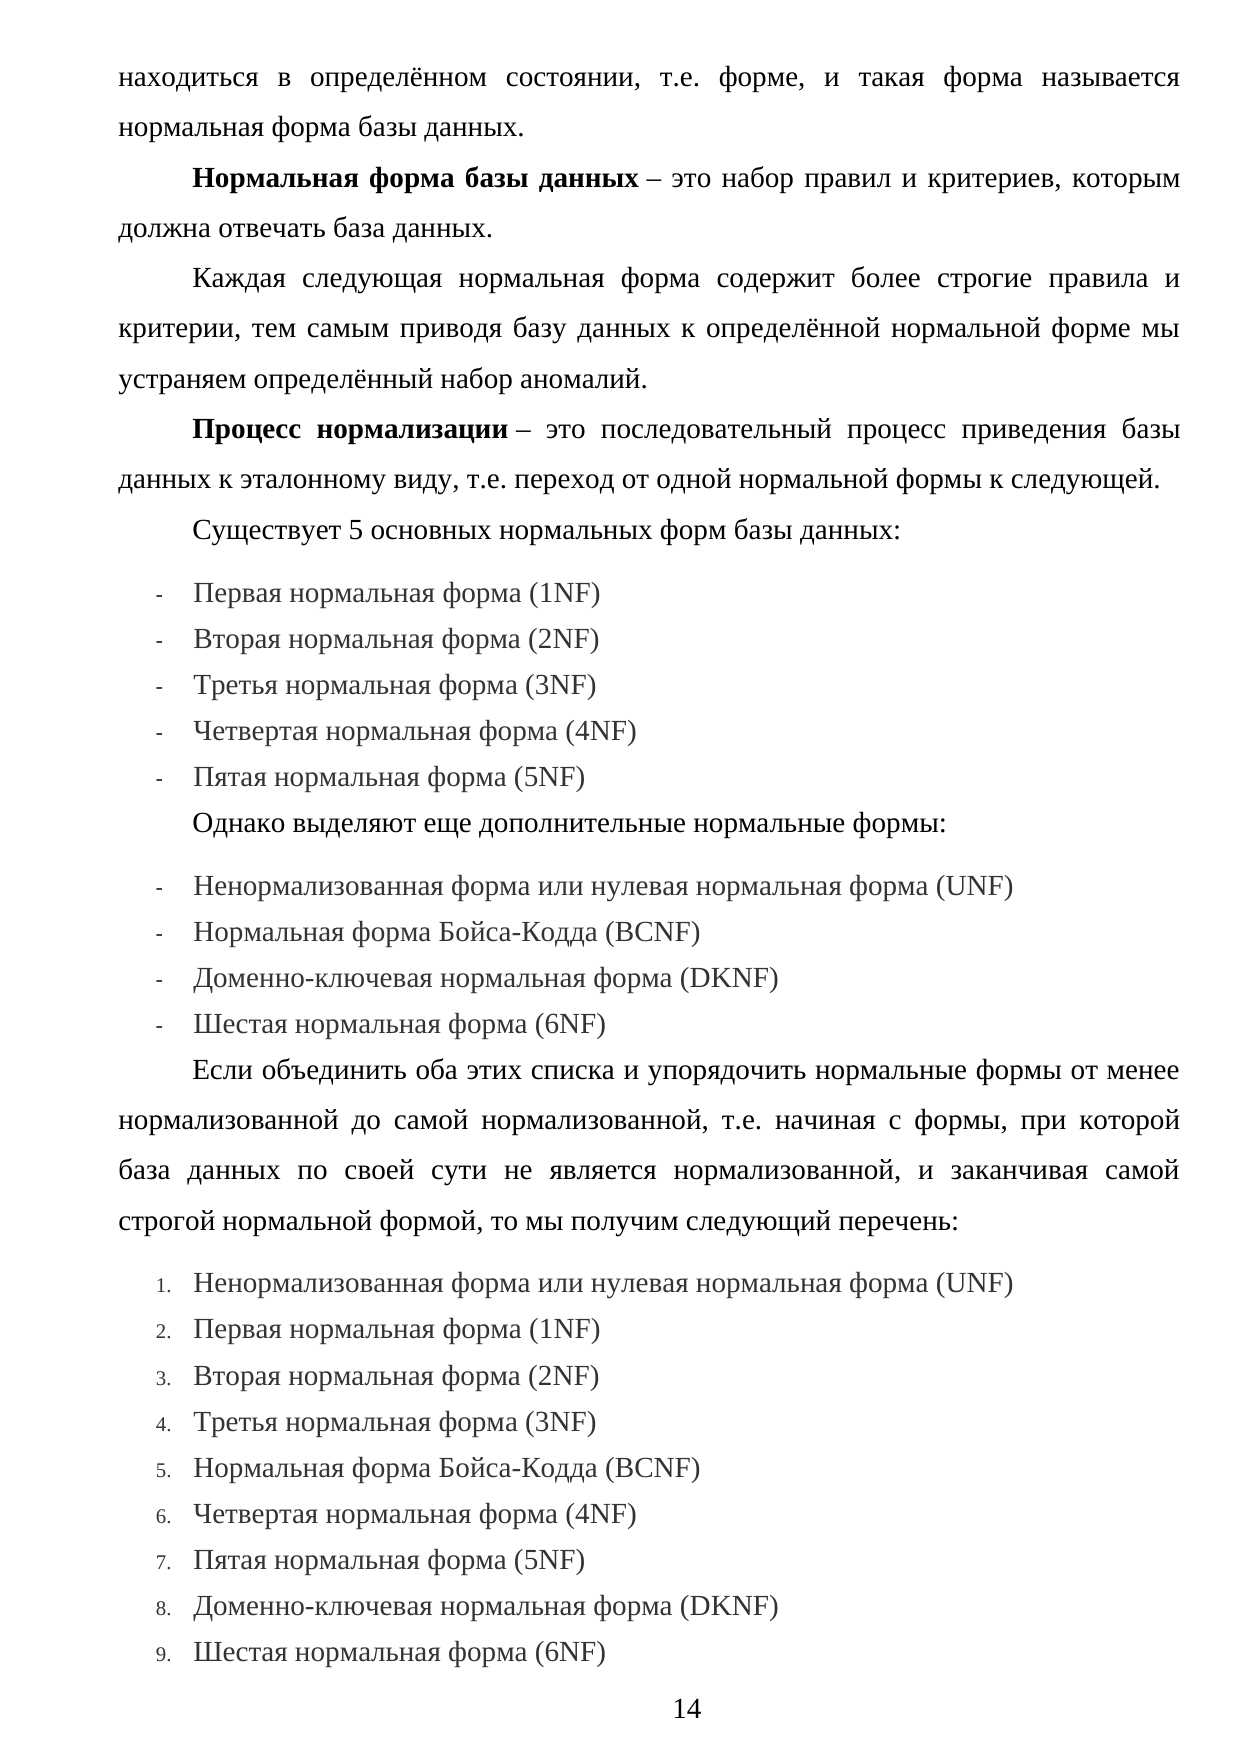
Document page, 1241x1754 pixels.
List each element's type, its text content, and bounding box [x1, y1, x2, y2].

list Доменно-ключевая нормальная форма (DKNF) [156, 1588, 1181, 1621]
list Первая нормальная форма (1NF) [156, 575, 1181, 608]
list Первая нормальная форма (1NF) [156, 1312, 1181, 1345]
list Шестая нормальная форма (6NF) [156, 1006, 1181, 1039]
list Четвертая нормальная форма (4NF) [156, 713, 1181, 746]
text Нормальная форма базы данных – это набор правил и критериев, которым должна отвечать база данных. [118, 160, 1181, 243]
list Третья нормальная форма (3NF) [156, 1404, 1181, 1437]
list Четвертая нормальная форма (4NF) [156, 1496, 1181, 1529]
list Ненормализованная форма или нулевая нормальная форма (UNF) [156, 1266, 1181, 1299]
list Пятая нормальная форма (5NF) [156, 759, 1181, 792]
list Доменно-ключевая нормальная форма (DKNF) [156, 960, 1181, 993]
text Процесс нормализации – это последовательный процесс приведения базы данных к эталонному виду, т.е. переход от одной нормальной формы к следующей. [118, 411, 1181, 495]
text Существует 5 основных нормальных форм базы данных: [118, 512, 1181, 545]
text Однако выделяют еще дополнительные нормальные формы: [118, 805, 1181, 838]
text Каждая следующая нормальная форма содержит более строгие правила и критерии, тем самым приводя базу данных к определённой нормальной форме мы устраняем определённый набор аномалий. [118, 260, 1181, 394]
list Ненормализованная форма или нулевая нормальная форма (UNF) [156, 868, 1181, 901]
list Вторая нормальная форма (2NF) [156, 1358, 1181, 1391]
text Если объединить оба этих списка и упорядочить нормальные формы от менее нормализованной до самой нормализованной, т.е. начиная с формы, при которой база данных по своей сути не является нормализованной, и заканчивая самой строгой нормальной формой, то мы получим следующий перечень: [118, 1052, 1181, 1236]
list Третья нормальная форма (3NF) [156, 667, 1181, 700]
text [118, 59, 1181, 143]
list Нормальная форма Бойса-Кодда (BCNF) [156, 1450, 1181, 1483]
list Нормальная форма Бойса-Кодда (BCNF) [156, 914, 1181, 947]
list Шестая нормальная форма (6NF) [156, 1634, 1181, 1667]
list Вторая нормальная форма (2NF) [156, 621, 1181, 654]
list Пятая нормальная форма (5NF) [156, 1542, 1181, 1575]
